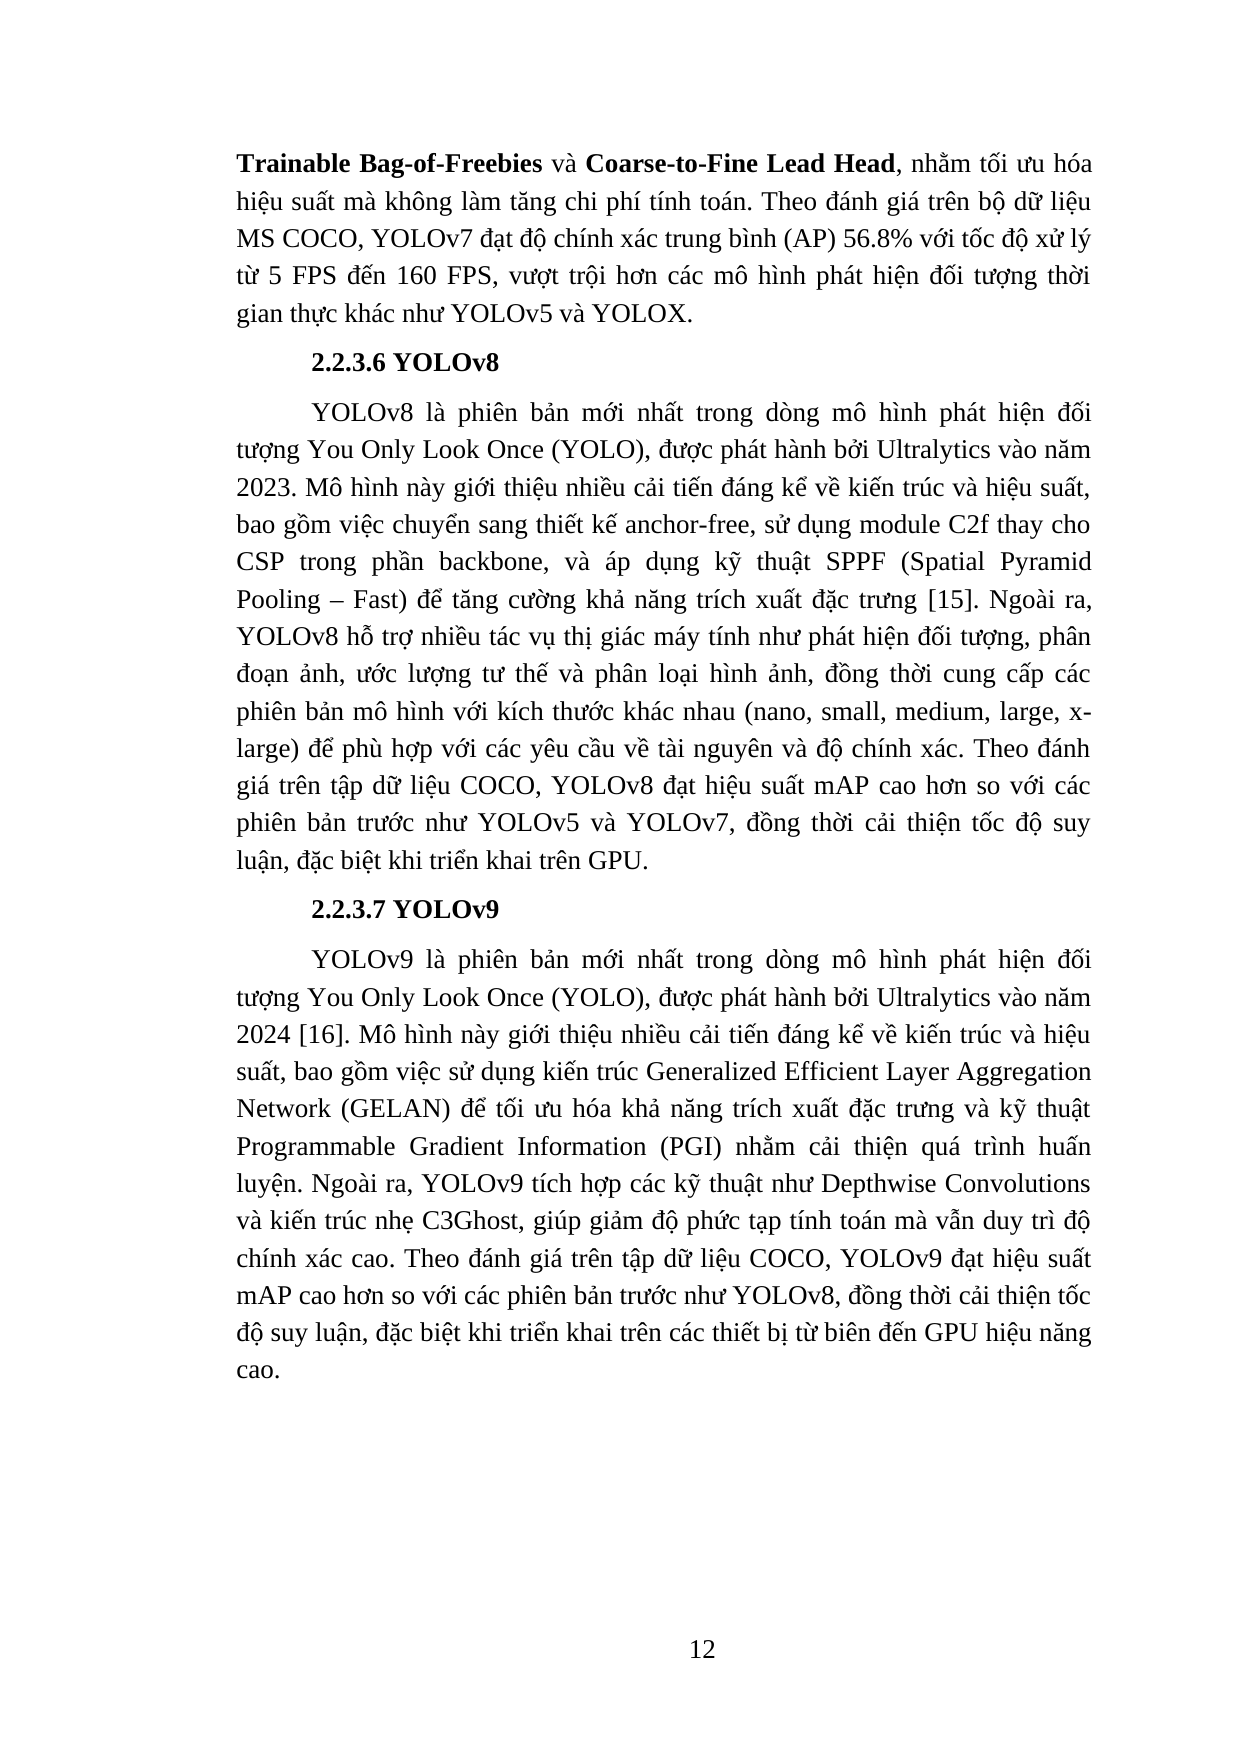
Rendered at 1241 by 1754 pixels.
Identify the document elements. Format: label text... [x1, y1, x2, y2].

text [236, 148, 1093, 328]
text YOLOv9 là phiên bản mới nhất trong dòng mô hình phát hiện đối tượng You Only Look Once (YOLO), được phát hành bởi Ultralytics vào năm 2024 [16]. Mô hình này giới thiệu nhiều cải tiến đáng kể về kiến trúc và hiệu suất, bao gồm việc sử dụng kiến trúc Generalized Efficient Layer Aggregation Network (GELAN) để tối ưu hóa khả năng trích xuất đặc trưng và kỹ thuật Programmable Gradient Information (PGI) nhằm cải thiện quá trình huấn luyện. Ngoài ra, YOLOv9 tích hợp các kỹ thuật như Depthwise Convolutions và kiến trúc nhẹ C3Ghost, giúp giảm độ phức tạp tính toán mà vẫn duy trì độ chính xác cao. Theo đánh giá trên tập dữ liệu COCO, YOLOv9 đạt hiệu suất mAP cao hơn so với các phiên bản trước như YOLOv8, đồng thời cải thiện tốc độ suy luận, đặc biệt khi triển khai trên các thiết bị từ biên đến GPU hiệu năng cao. [236, 943, 1093, 1385]
text 2.2.3.7 YOLOv9 [236, 894, 1093, 925]
text 2.2.3.6 YOLOv8 [236, 347, 1093, 378]
text YOLOv8 là phiên bản mới nhất trong dòng mô hình phát hiện đối tượng You Only Look Once (YOLO), được phát hành bởi Ultralytics vào năm 2023. Mô hình này giới thiệu nhiều cải tiến đáng kể về kiến trúc và hiệu suất, bao gồm việc chuyển sang thiết kế anchor-free, sử dụng module C2f thay cho CSP trong phần backbone, và áp dụng kỹ thuật SPPF (Spatial Pyramid Pooling – Fast) để tăng cường khả năng trích xuất đặc trưng [15]. Ngoài ra, YOLOv8 hỗ trợ nhiều tác vụ thị giác máy tính như phát hiện đối tượng, phân đoạn ảnh, ước lượng tư thế và phân loại hình ảnh, đồng thời cung cấp các phiên bản mô hình với kích thước khác nhau (nano, small, medium, large, x-large) để phù hợp với các yêu cầu về tài nguyên và độ chính xác. Theo đánh giá trên tập dữ liệu COCO, YOLOv8 đạt hiệu suất mAP cao hơn so với các phiên bản trước như YOLOv5 và YOLOv7, đồng thời cải thiện tốc độ suy luận, đặc biệt khi triển khai trên GPU. [236, 396, 1093, 875]
